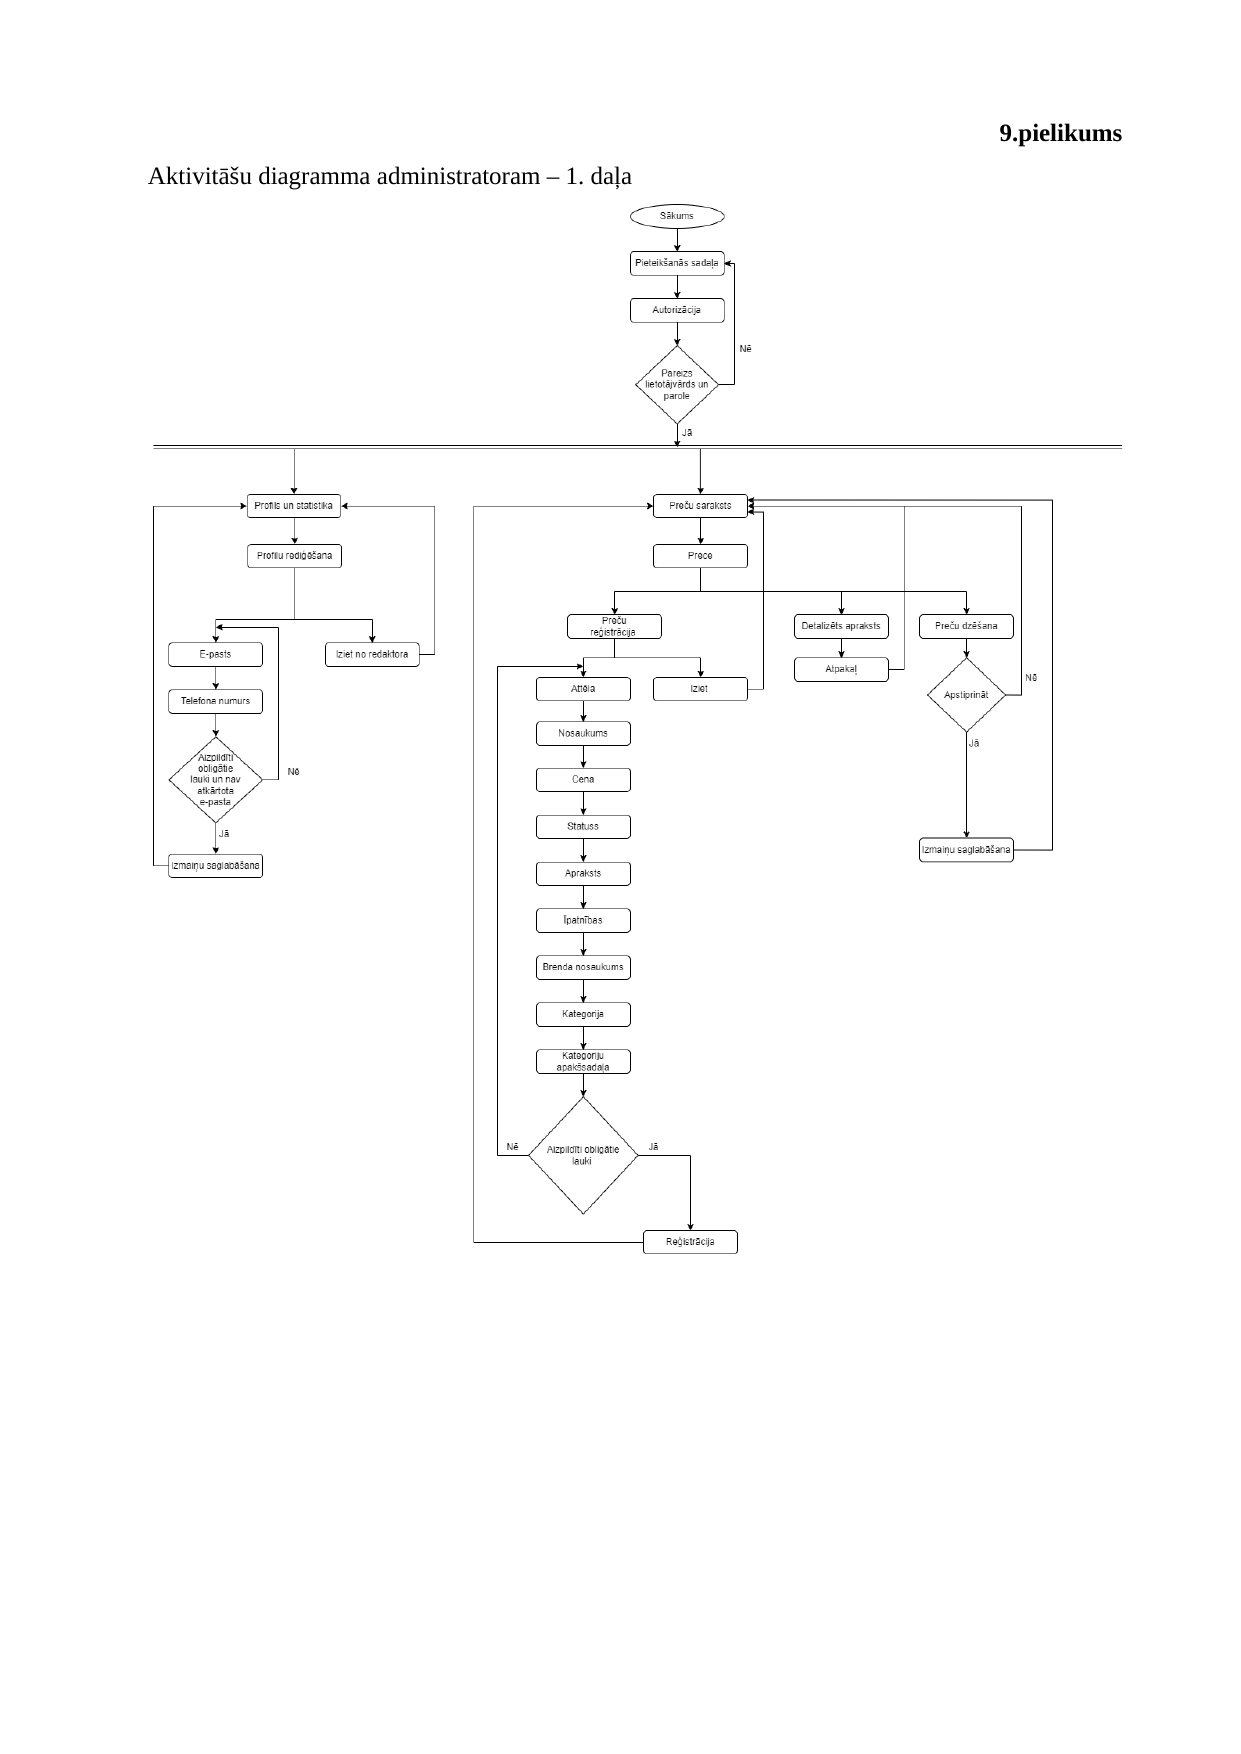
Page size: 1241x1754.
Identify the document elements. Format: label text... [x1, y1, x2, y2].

picture [147, 204, 1123, 1254]
text 9.pielikums [148, 118, 1122, 147]
text Aktivitāšu diagramma administratoram – 1. daļa [148, 161, 1122, 190]
